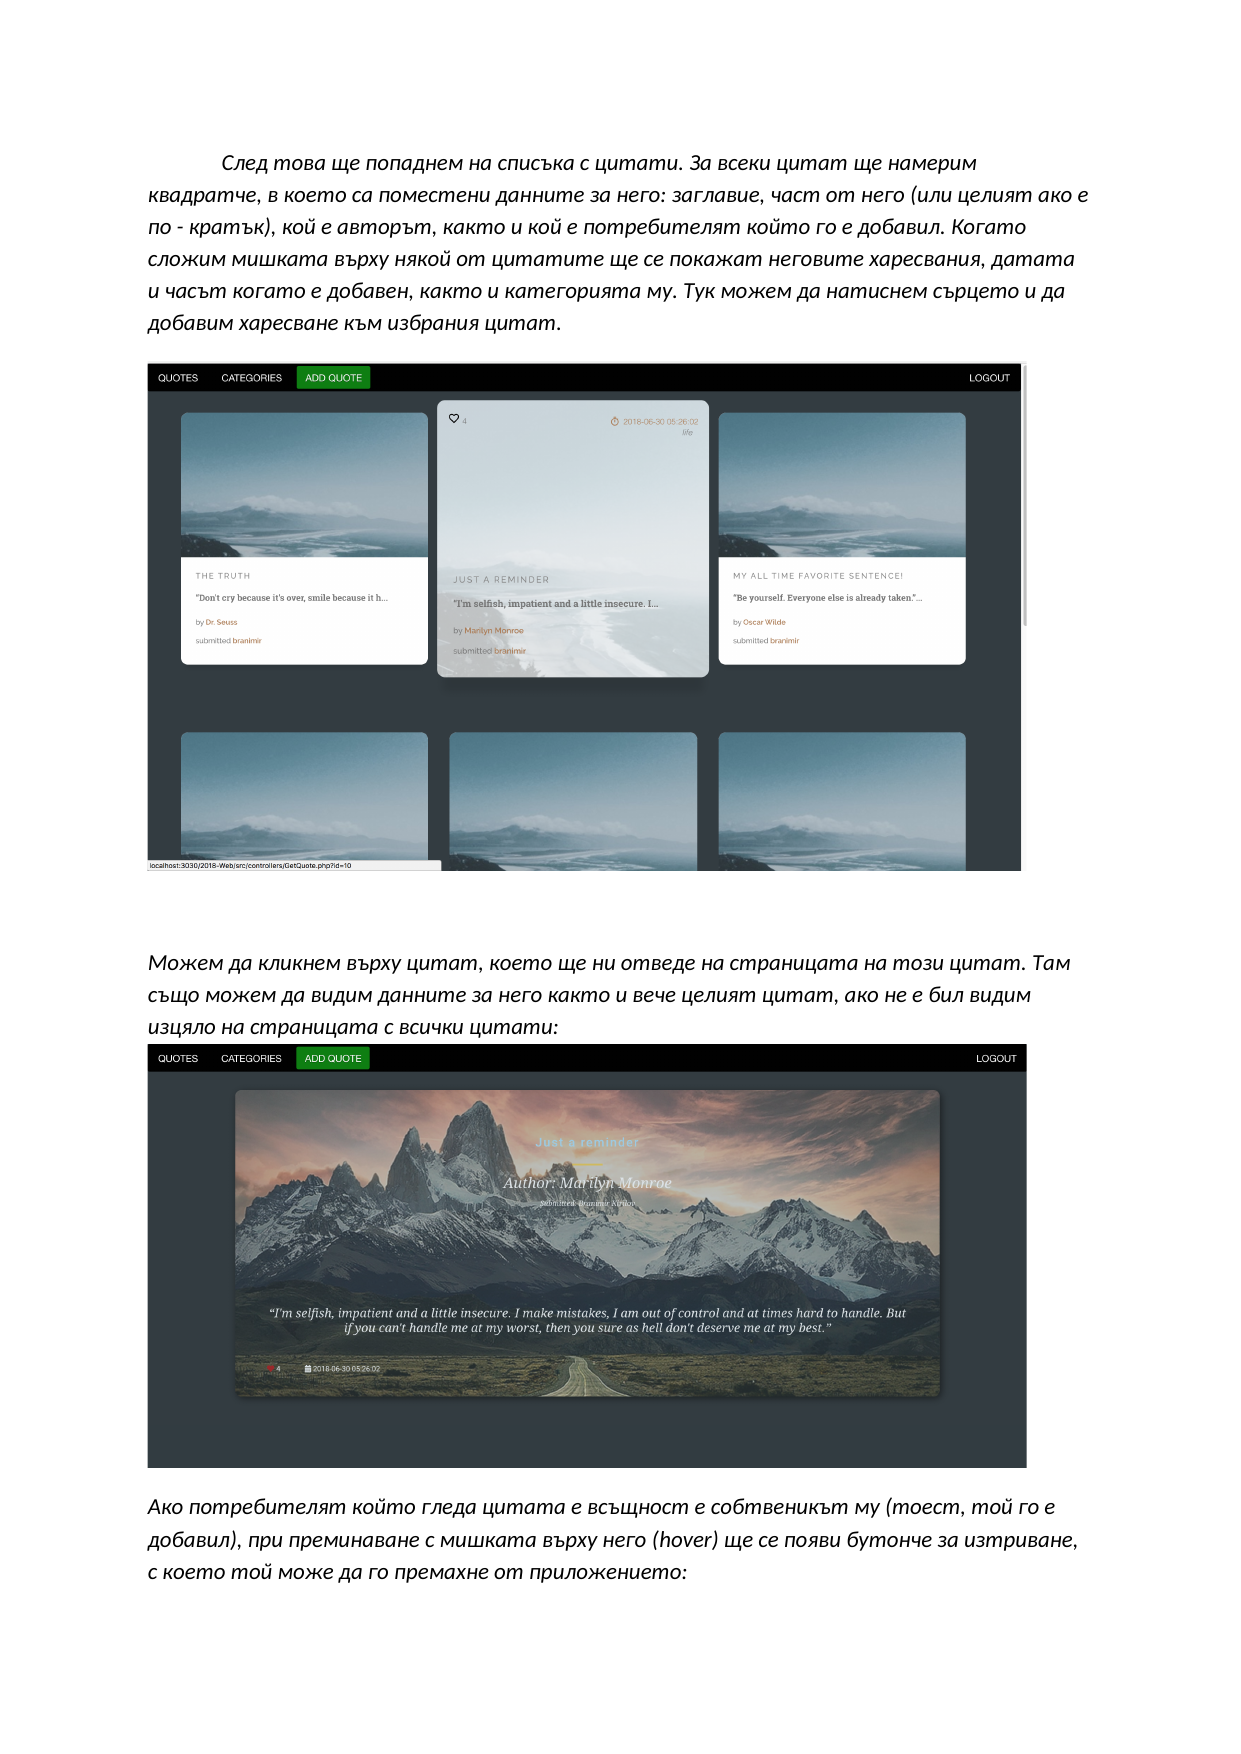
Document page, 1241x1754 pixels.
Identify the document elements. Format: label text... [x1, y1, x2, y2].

picture [147, 361, 1027, 871]
picture [147, 1044, 1027, 1468]
text Ако потребителят който гледа цитата е всъщност е собтвеникът му (тоест, той го е добавил), при преминаване с мишката върху него (hover) ще се появи бутонче за изтриване, с което той може да го премахне от приложението: [148, 1492, 1093, 1585]
text След това ще попаднем на списъка с цитати. За всеки цитат ще намерим квадратче, в което са поместени данните за него: заглавие, част от него (или целият ако е по - кратък), кой е авторът, както и кой е потребителят който го е добавил. Когато сложим мишката върху някой от цитатите ще се покажат неговите харесвания, датата и часът когато е добавен, както и категорията му. Тук можем да натиснем сърцето и да добавим харесване към избрания цитат. [148, 148, 1093, 337]
